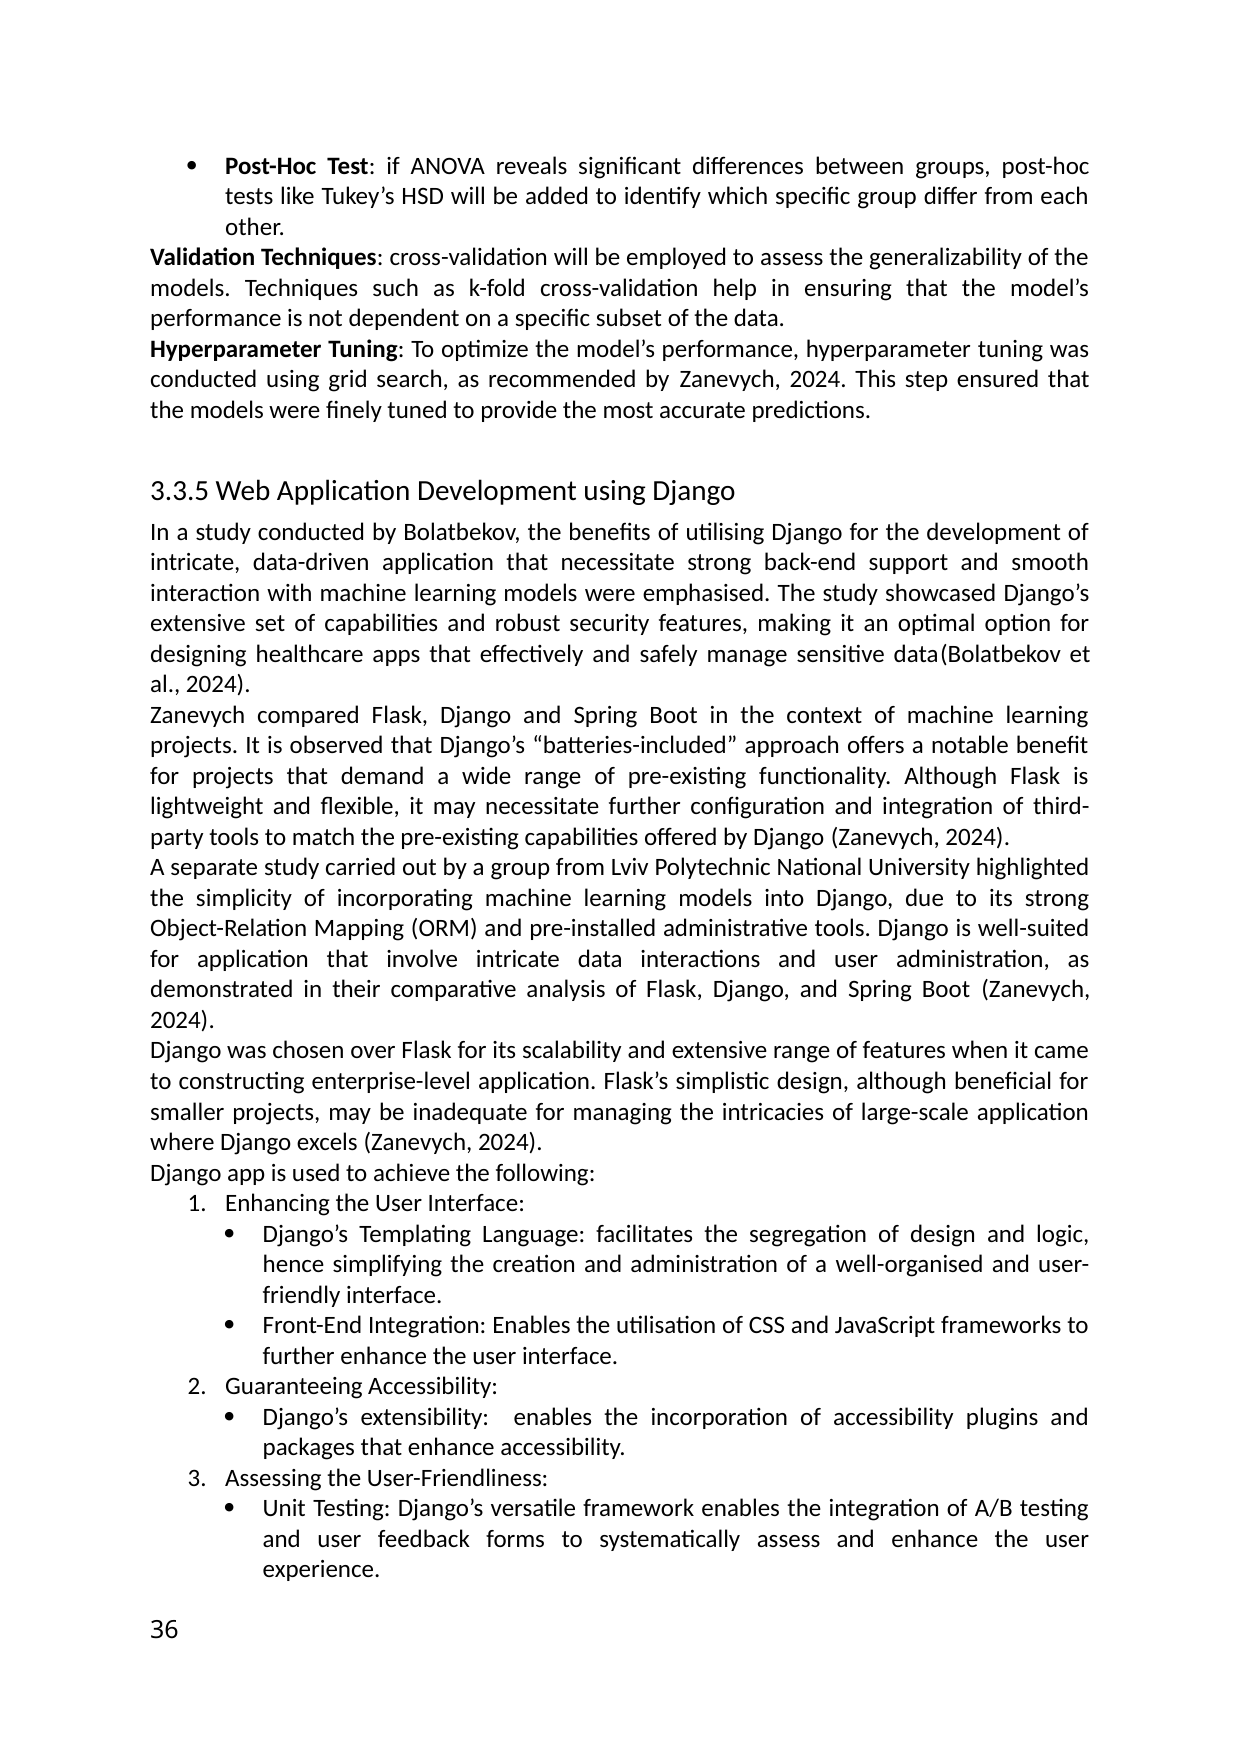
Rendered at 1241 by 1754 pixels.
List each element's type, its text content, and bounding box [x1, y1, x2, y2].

text Hyperparameter Tuning: To optimize the model’s performance, hyperparameter tuning was conducted using grid search, as recommended by . This step ensured that the models were finely tuned to provide the most accurate predictions. [150, 333, 1090, 425]
list Post-Hoc Test: if ANOVA reveals significant differences between groups, post-hoc tests like Tukey’s HSD will be added to identify which specific group differ from each other. [187, 150, 1090, 242]
text In a study conducted by Bolatbekov, the benefits of utilising Django for the development of intricate, data-driven application that necessitate strong back-end support and smooth interaction with machine learning models were emphasised. The study showcased Django’s extensive set of capabilities and robust security features, making it an optimal option for designing healthcare apps that effectively and safely manage sensitive data. [150, 516, 1090, 699]
list Front-End Integration: Enables the utilisation of CSS and JavaScript frameworks to further enhance the user interface. [225, 1309, 1090, 1370]
subtitle 3.3.5 Web Application Development using Django [150, 472, 1090, 507]
list Enhancing the User Interface: [187, 1187, 1090, 1218]
text Django was chosen over Flask for its scalability and extensive range of features when it came to constructing enterprise-level application. Flask’s simplistic design, although beneficial for smaller projects, may be inadequate for managing the intricacies of large-scale application where Django excels . [150, 1035, 1090, 1157]
list Django’s extensibility: enables the incorporation of accessibility plugins and packages that enhance accessibility. [225, 1401, 1090, 1462]
text A separate study carried out by a group from Lviv Polytechnic National University highlighted the simplicity of incorporating machine learning models into Django, due to its strong Object-Relation Mapping (ORM) and pre-installed administrative tools. Django is well-suited for application that involve intricate data interactions and user administration, as demonstrated in their comparative analysis of Flask, Django, and Spring Boot . [150, 852, 1090, 1035]
text Validation Techniques: cross-validation will be employed to assess the generalizability of the models. Techniques such as k-fold cross-validation help in ensuring that the model’s performance is not dependent on a specific subset of the data. [150, 242, 1090, 333]
list Assessing the User-Friendliness: [187, 1462, 1090, 1492]
text Django app is used to achieve the following: [150, 1157, 1090, 1187]
list Django’s Templating Language: facilitates the segregation of design and logic, hence simplifying the creation and administration of a well-organised and user-friendly interface. [225, 1218, 1090, 1309]
list Unit Testing: Django’s versatile framework enables the integration of A/B testing and user feedback forms to systematically assess and enhance the user experience. [225, 1492, 1090, 1584]
text Zanevych compared Flask, Django and Spring Boot in the context of machine learning projects. It is observed that Django’s “batteries-included” approach offers a notable benefit for projects that demand a wide range of pre-existing functionality. Although Flask is lightweight and flexible, it may necessitate further configuration and integration of third-party tools to match the pre-existing capabilities offered by Django . [150, 699, 1090, 852]
list Guaranteeing Accessibility: [187, 1370, 1090, 1401]
